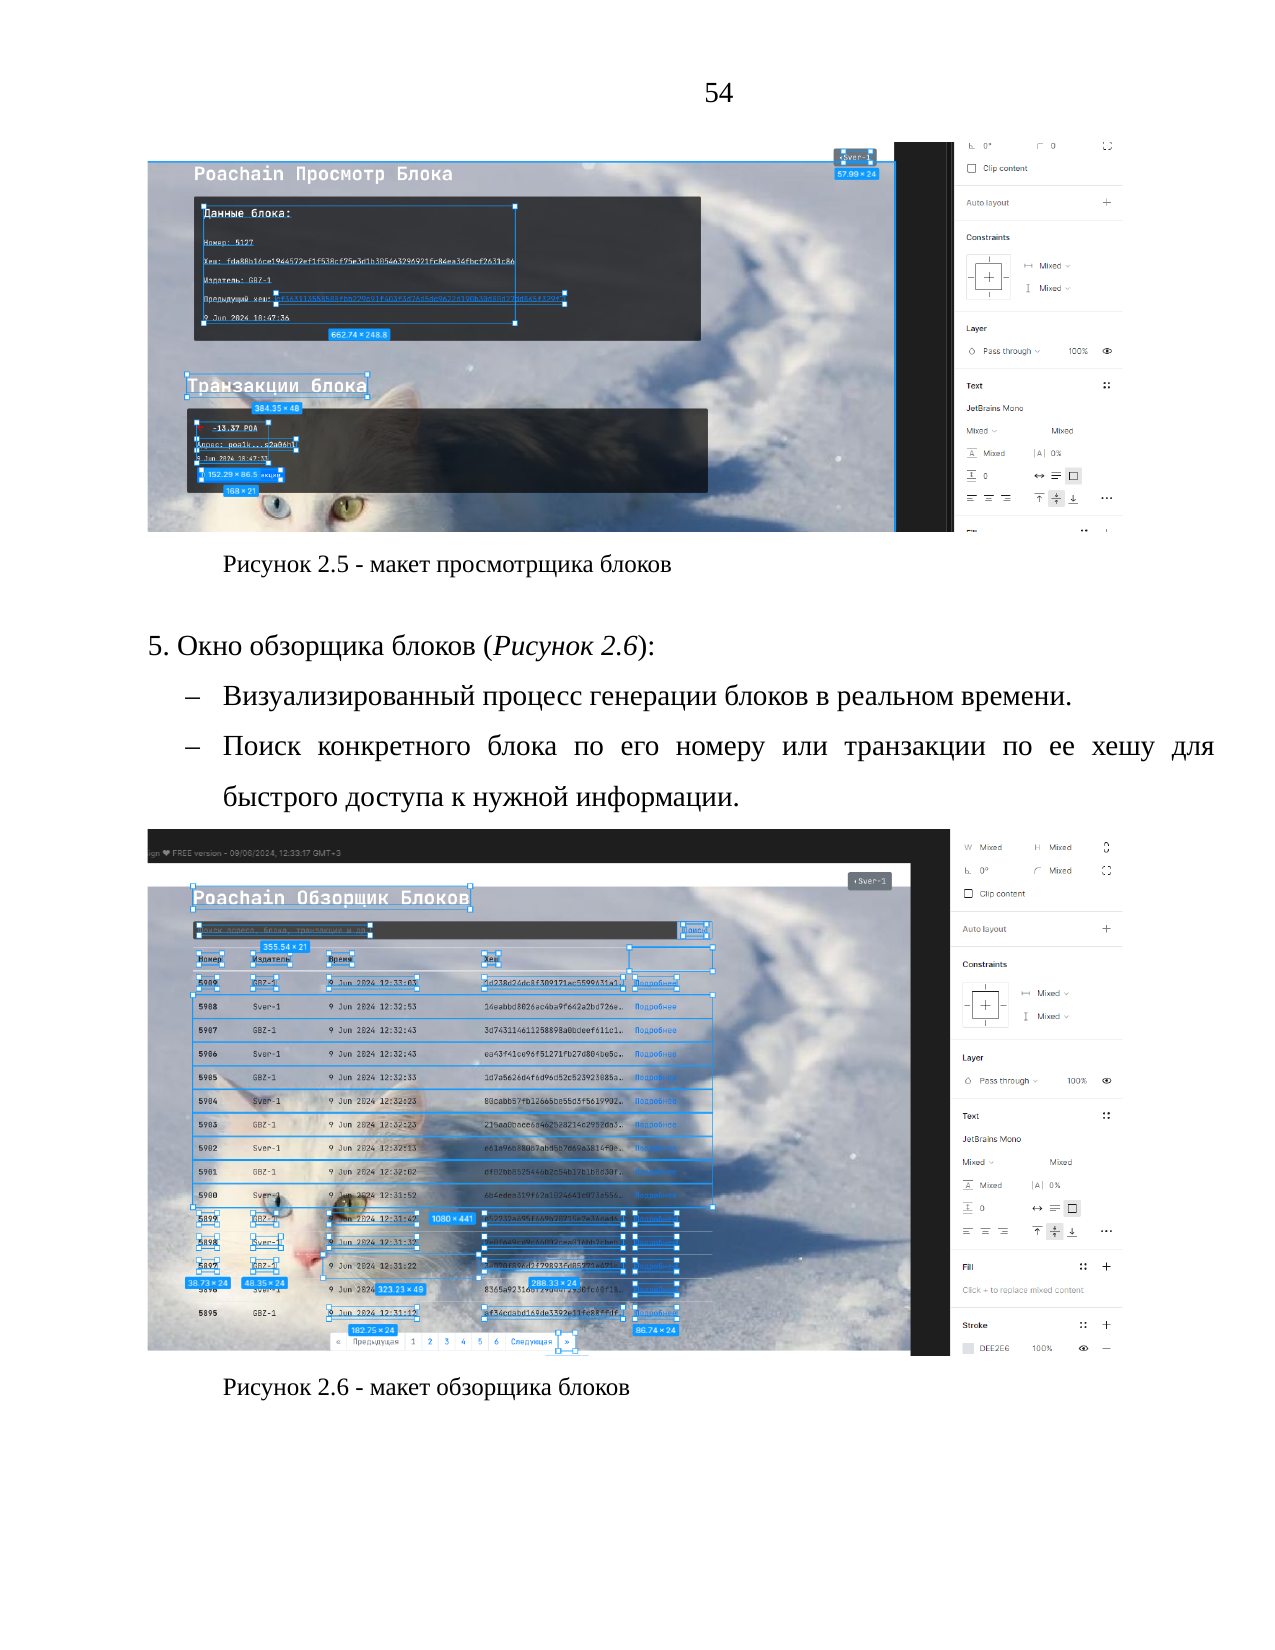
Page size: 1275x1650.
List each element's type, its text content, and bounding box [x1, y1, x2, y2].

list Поиск конкретного блока по его номеру или транзакции по ее хешу для быстрого доступа к нужной информации. [185, 728, 1216, 812]
list Визуализированный процесс генерации блоков в реальном времени. [185, 678, 1216, 712]
picture [147, 142, 1123, 532]
picture [147, 829, 1123, 1356]
